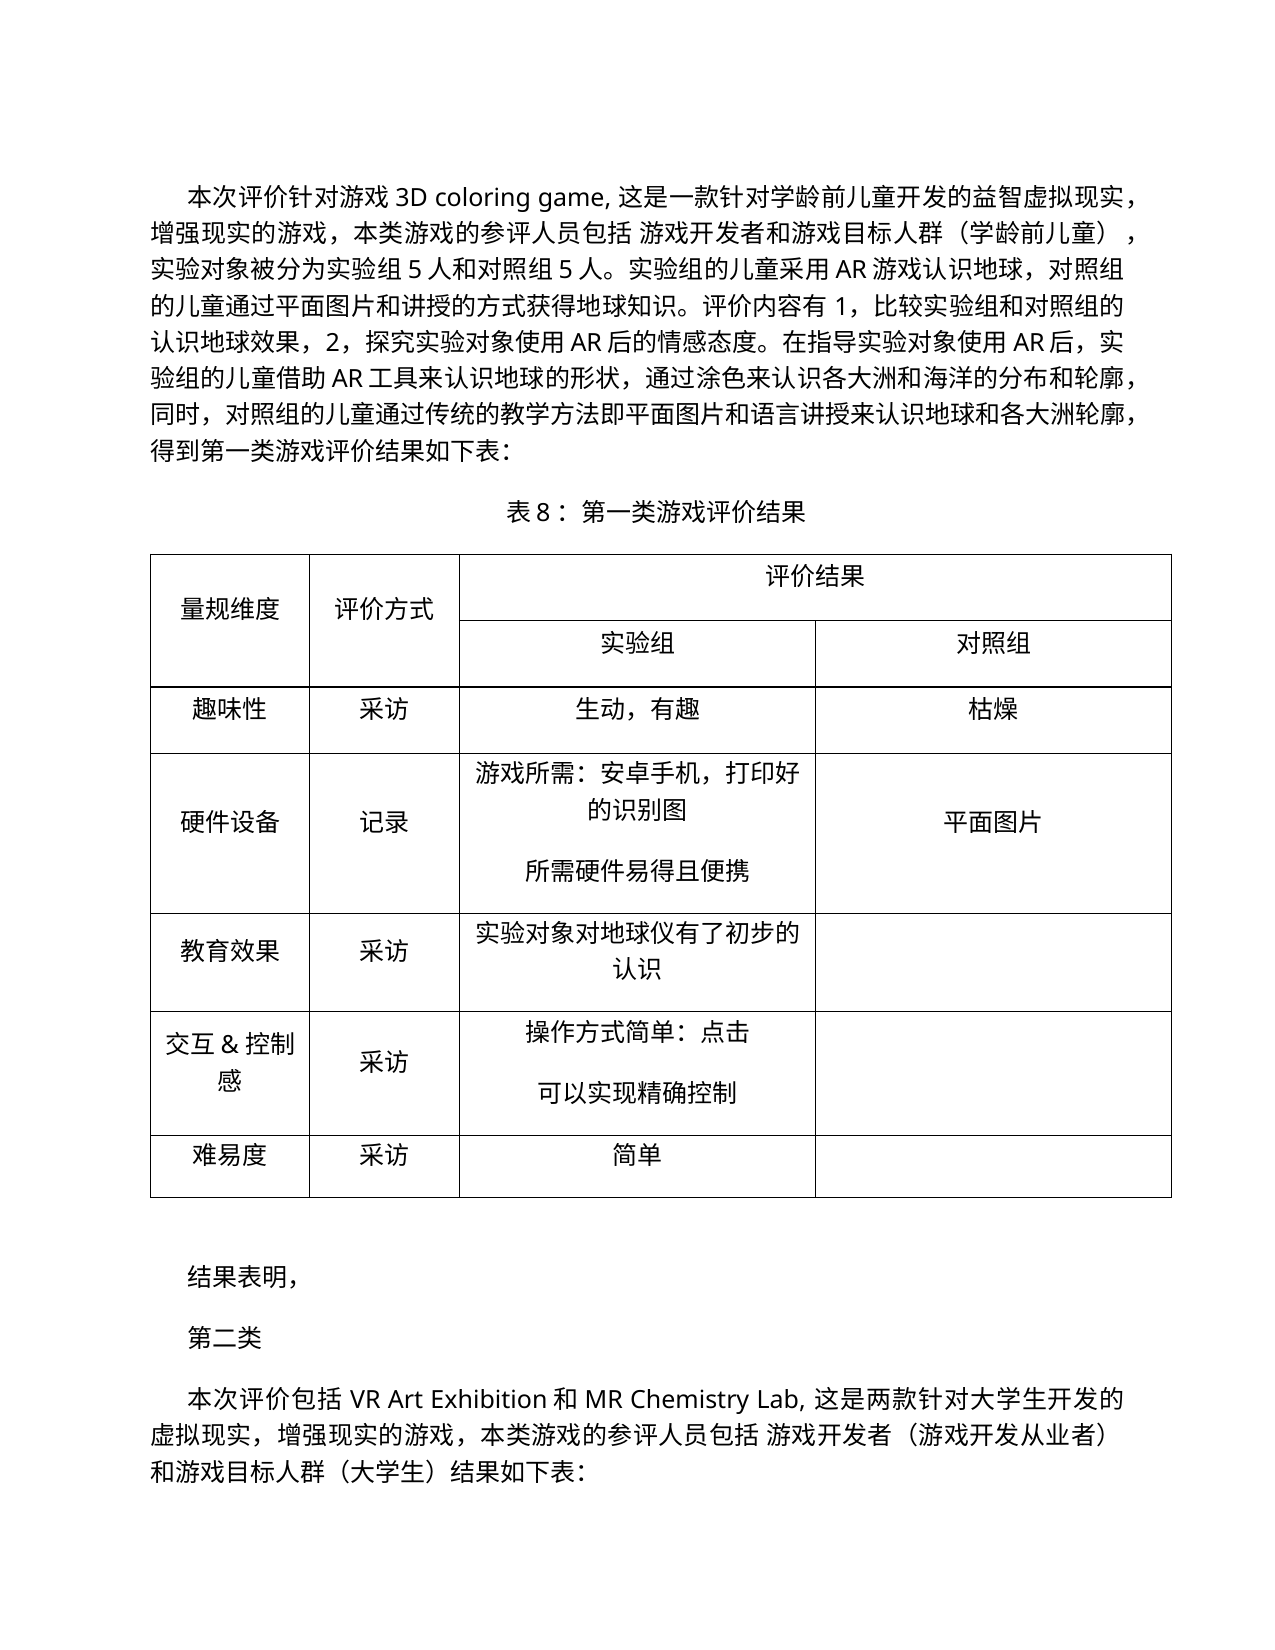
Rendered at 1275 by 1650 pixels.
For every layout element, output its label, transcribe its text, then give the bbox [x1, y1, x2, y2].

table_cell 难易度 [151, 1136, 309, 1197]
table_cell 采访 [310, 1012, 459, 1135]
table_cell [816, 1136, 1171, 1197]
table_cell [816, 914, 1171, 1011]
table_header 评价结果 [460, 555, 1171, 620]
table_cell 实验对象对地球仪有了初步的认识 [460, 914, 815, 1011]
table_cell 采访 [310, 1136, 459, 1197]
table_cell 平面图片 [816, 754, 1171, 913]
table_cell 交互 & 控制感 [151, 1012, 309, 1135]
table_cell 对照组 [816, 621, 1171, 686]
text 表8 ：第一类游戏评价结果 [150, 492, 1125, 528]
table_cell [816, 1012, 1171, 1135]
table_cell 记录 [310, 754, 459, 913]
table_cell 简单 [460, 1136, 815, 1197]
table_cell 趣味性 [151, 688, 309, 753]
table_cell 教育效果 [151, 914, 309, 1011]
table_cell 生动，有趣 [460, 688, 815, 753]
text 本次评价针对游戏3D coloring game, 这是一款针对学龄前儿童开发的益智虚拟现实，增强现实的游戏，本类游戏的参评人员包括 游戏开发者和游戏目标人群（学龄前儿童），实验对象被分为实验组5人和对照组5人。实验组的儿童采用AR游戏认识地球，对照组的儿童通过平面图片和讲授的方式获得地球知识。评价内容有1，比较实验组和对照组的认识地球效果，2，探究实验对象使用AR后的情感态度。在指导实验对象使用AR后，实验组的儿童借助AR工具来认识地球的形状，通过涂色来认识各大洲和海洋的分布和轮廓，同时，对照组的儿童通过传统的教学方法即平面图片和语言讲授来认识地球和各大洲轮廓，得到第一类游戏评价结果如下表： [150, 177, 1125, 467]
table_cell 硬件设备 [151, 754, 309, 913]
table_header 量规维度 [151, 555, 309, 686]
table_cell 游戏所需：安卓手机，打印好的识别图 所需硬件易得且便携 [460, 754, 815, 913]
text 第二类 [150, 1318, 1125, 1354]
table_cell 采访 [310, 914, 459, 1011]
table_header 评价方式 [310, 555, 459, 686]
table_cell 采访 [310, 688, 459, 753]
text 本次评价包括 VR Art Exhibition和MR Chemistry Lab, 这是两款针对大学生开发的虚拟现实，增强现实的游戏，本类游戏的参评人员包括 游戏开发者（游戏开发从业者）和游戏目标人群（大学生）结果如下表： [150, 1379, 1125, 1488]
table_cell 枯燥 [816, 688, 1171, 753]
table_cell 操作方式简单：点击 可以实现精确控制 [460, 1012, 815, 1135]
table_cell 实验组 [460, 621, 815, 686]
text 结果表明， [150, 1257, 1125, 1293]
